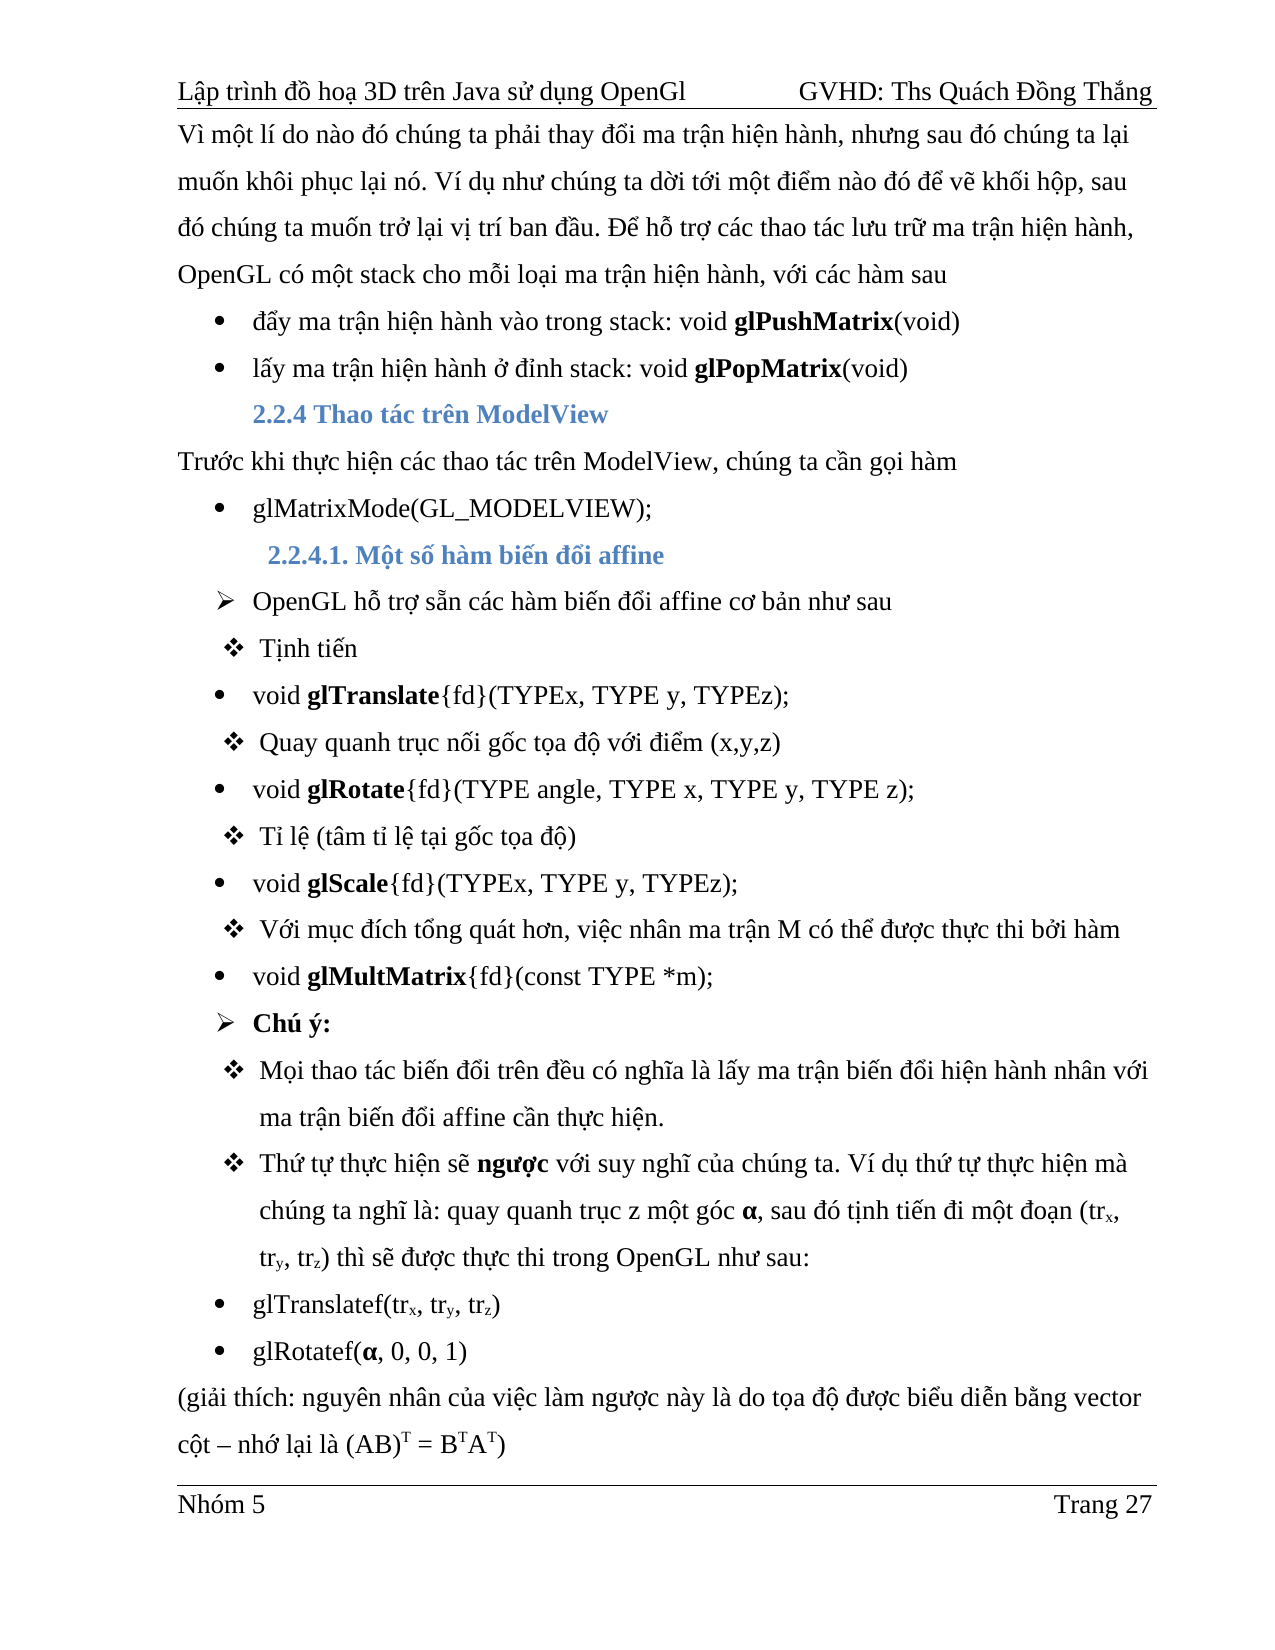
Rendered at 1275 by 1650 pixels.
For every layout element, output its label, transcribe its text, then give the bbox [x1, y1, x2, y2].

list đẩy ma trận hiện hành vào trong stack: void glPushMatrix(void) [215, 305, 1157, 336]
text Vì một lí do nào đó chúng ta phải thay đổi ma trận hiện hành, nhưng sau đó chúng ta lại muốn khôi phục lại nó. Ví dụ như chúng ta dời tới một điểm nào đó để vẽ khối hộp, sau đó chúng ta muốn trở lại vị trí ban đầu. Để hỗ trợ các thao tác lưu trữ ma trận hiện hành, OpenGL có một stack cho mỗi loại ma trận hiện hành, với các hàm sau [177, 118, 1157, 289]
list Tịnh tiến [222, 632, 1157, 663]
list void glMultMatrix{fd}(const TYPE *m); [215, 960, 1157, 992]
subtitle 2.2.4.1. Một số hàm biến đổi affine [267, 539, 1157, 570]
text Trước khi thực hiện các thao tác trên ModelView, chúng ta cần gọi hàm [177, 445, 1157, 476]
list Thứ tự thực hiện sẽ ngược với suy nghĩ của chúng ta. Ví dụ thứ tự thực hiện mà chúng ta nghĩ là: quay quanh trục z một góc α, sau đó tịnh tiến đi một đoạn (trx, try, trz) thì sẽ được thực thi trong OpenGL như sau: [222, 1148, 1157, 1272]
list glMatrixMode(GL_MODELVIEW); [215, 492, 1157, 523]
list Tỉ lệ (tâm tỉ lệ tại gốc tọa độ) [222, 820, 1157, 851]
list Với mục đích tổng quát hơn, việc nhân ma trận M có thể được thực thi bởi hàm [222, 913, 1157, 945]
list glTranslatef(trx, try, trz) [215, 1288, 1157, 1319]
list glRotatef(α, 0, 0, 1) [215, 1334, 1157, 1366]
list Quay quanh trục nối gốc tọa độ với điểm (x,y,z) [222, 726, 1157, 757]
list void glScale{fd}(TYPEx, TYPE y, TYPEz); [215, 867, 1157, 898]
list Mọi thao tác biến đổi trên đều có nghĩa là lấy ma trận biến đổi hiện hành nhân với ma trận biến đổi affine cần thực hiện. [222, 1054, 1157, 1132]
list lấy ma trận hiện hành ở đỉnh stack: void glPopMatrix(void) [215, 352, 1157, 383]
list OpenGL hỗ trợ sẵn các hàm biến đổi affine cơ bản như sau [215, 585, 1157, 617]
text (giải thích: nguyên nhân của việc làm ngược này là do tọa độ được biểu diễn bằng vector cột – nhớ lại là (AB)T = BTAT) [177, 1381, 1157, 1459]
list Chú ý: [215, 1007, 1157, 1038]
subtitle 2.2.4 Thao tác trên ModelView [252, 398, 1157, 430]
list void glTranslate{fd}(TYPEx, TYPE y, TYPEz); [215, 679, 1157, 710]
list void glRotate{fd}(TYPE angle, TYPE x, TYPE y, TYPE z); [215, 773, 1157, 804]
